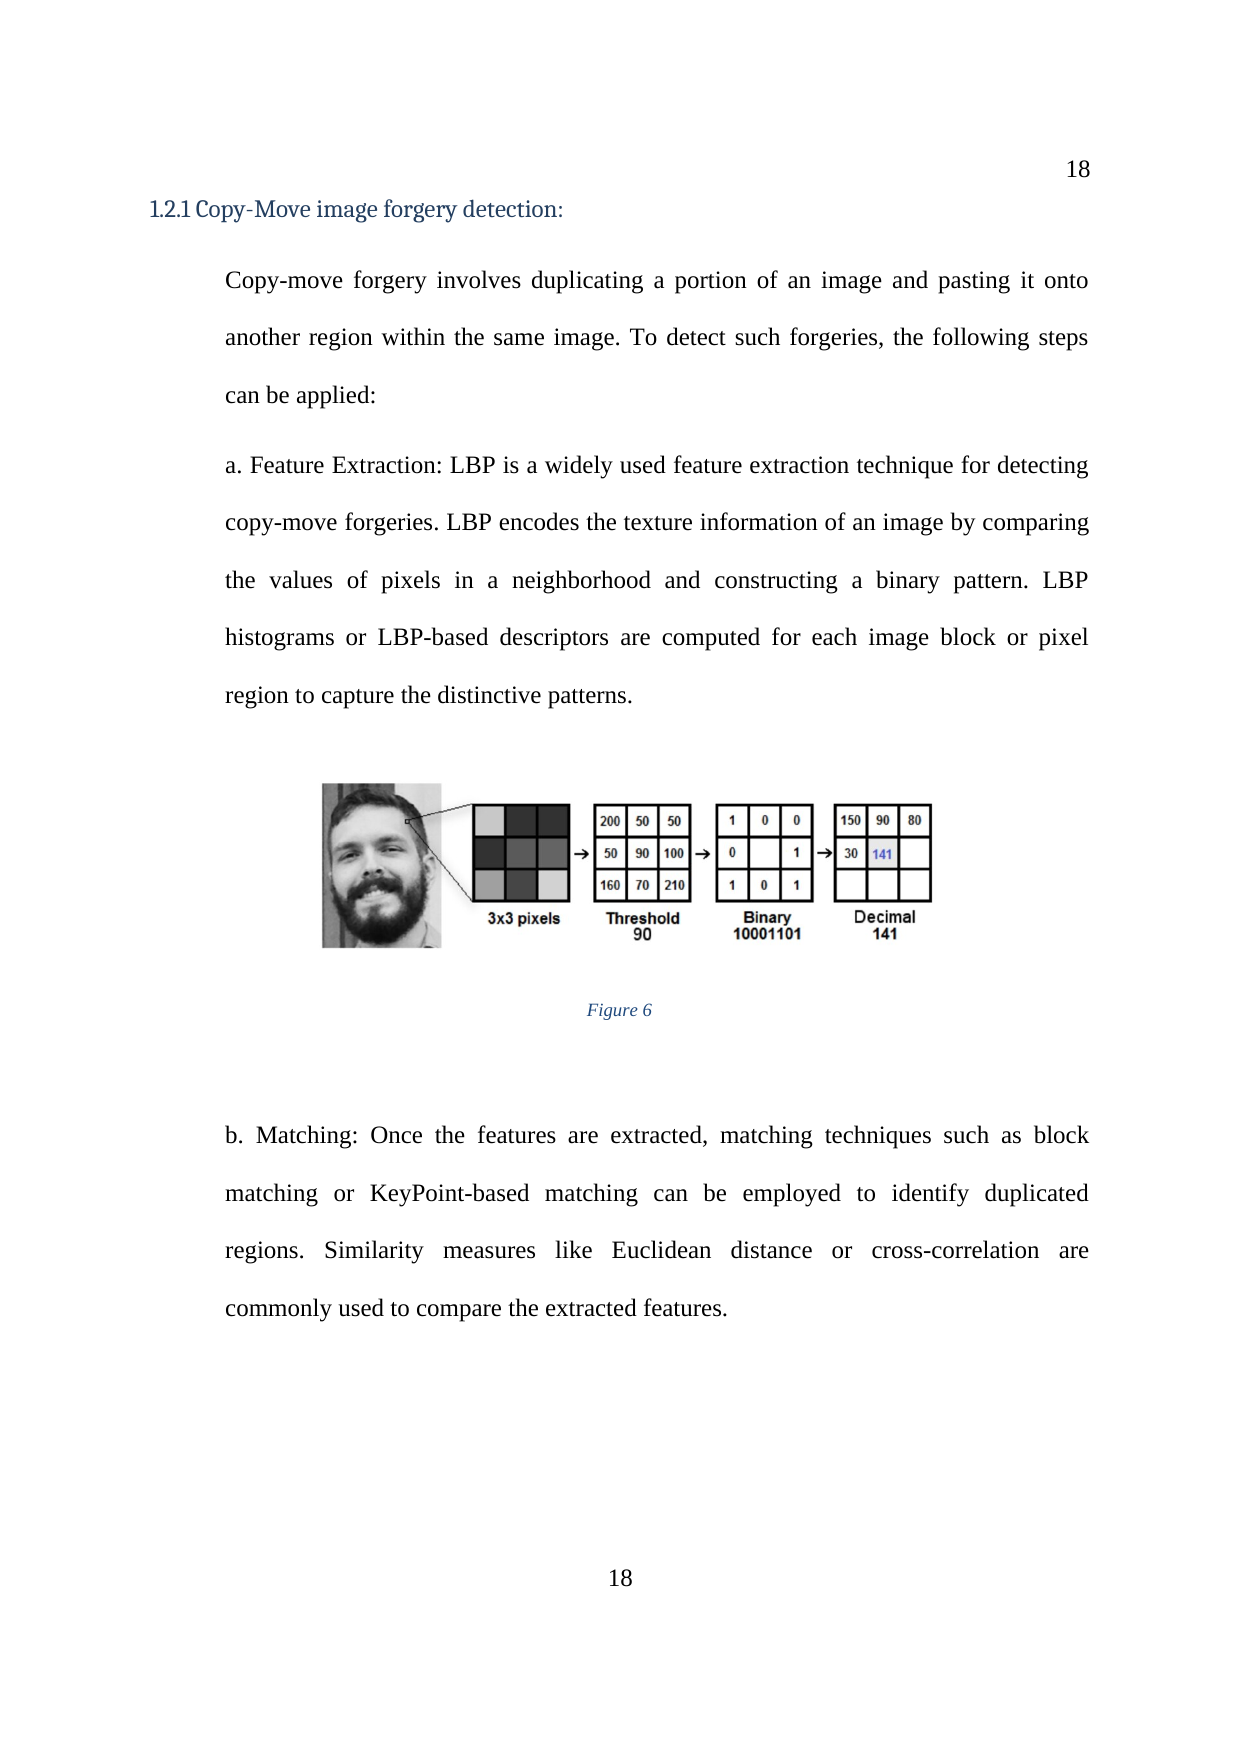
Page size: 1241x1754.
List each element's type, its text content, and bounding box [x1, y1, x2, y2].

picture [293, 750, 947, 971]
subtitle 1.2.1 Copy-Move image forgery detection: [150, 195, 1090, 224]
text Figure 6 [150, 999, 1090, 1021]
text a. Feature Extraction: LBP is a widely used feature extraction technique for detecting copy-move forgeries. LBP encodes the texture information of an image by comparing the values of pixels in a neighborhood and constructing a binary pattern. LBP histograms or LBP-based descriptors are computed for each image block or pixel region to capture the distinctive patterns. [225, 450, 1090, 709]
text Copy-move forgery involves duplicating a portion of an image and pasting it onto another region within the same image. To detect such forgeries, the following steps can be applied: [225, 265, 1090, 409]
text b. Matching: Once the features are extracted, matching techniques such as block matching or KeyPoint-based matching can be employed to identify duplicated regions. Similarity measures like Euclidean distance or cross-correlation are commonly used to compare the extracted features. [225, 1120, 1090, 1322]
